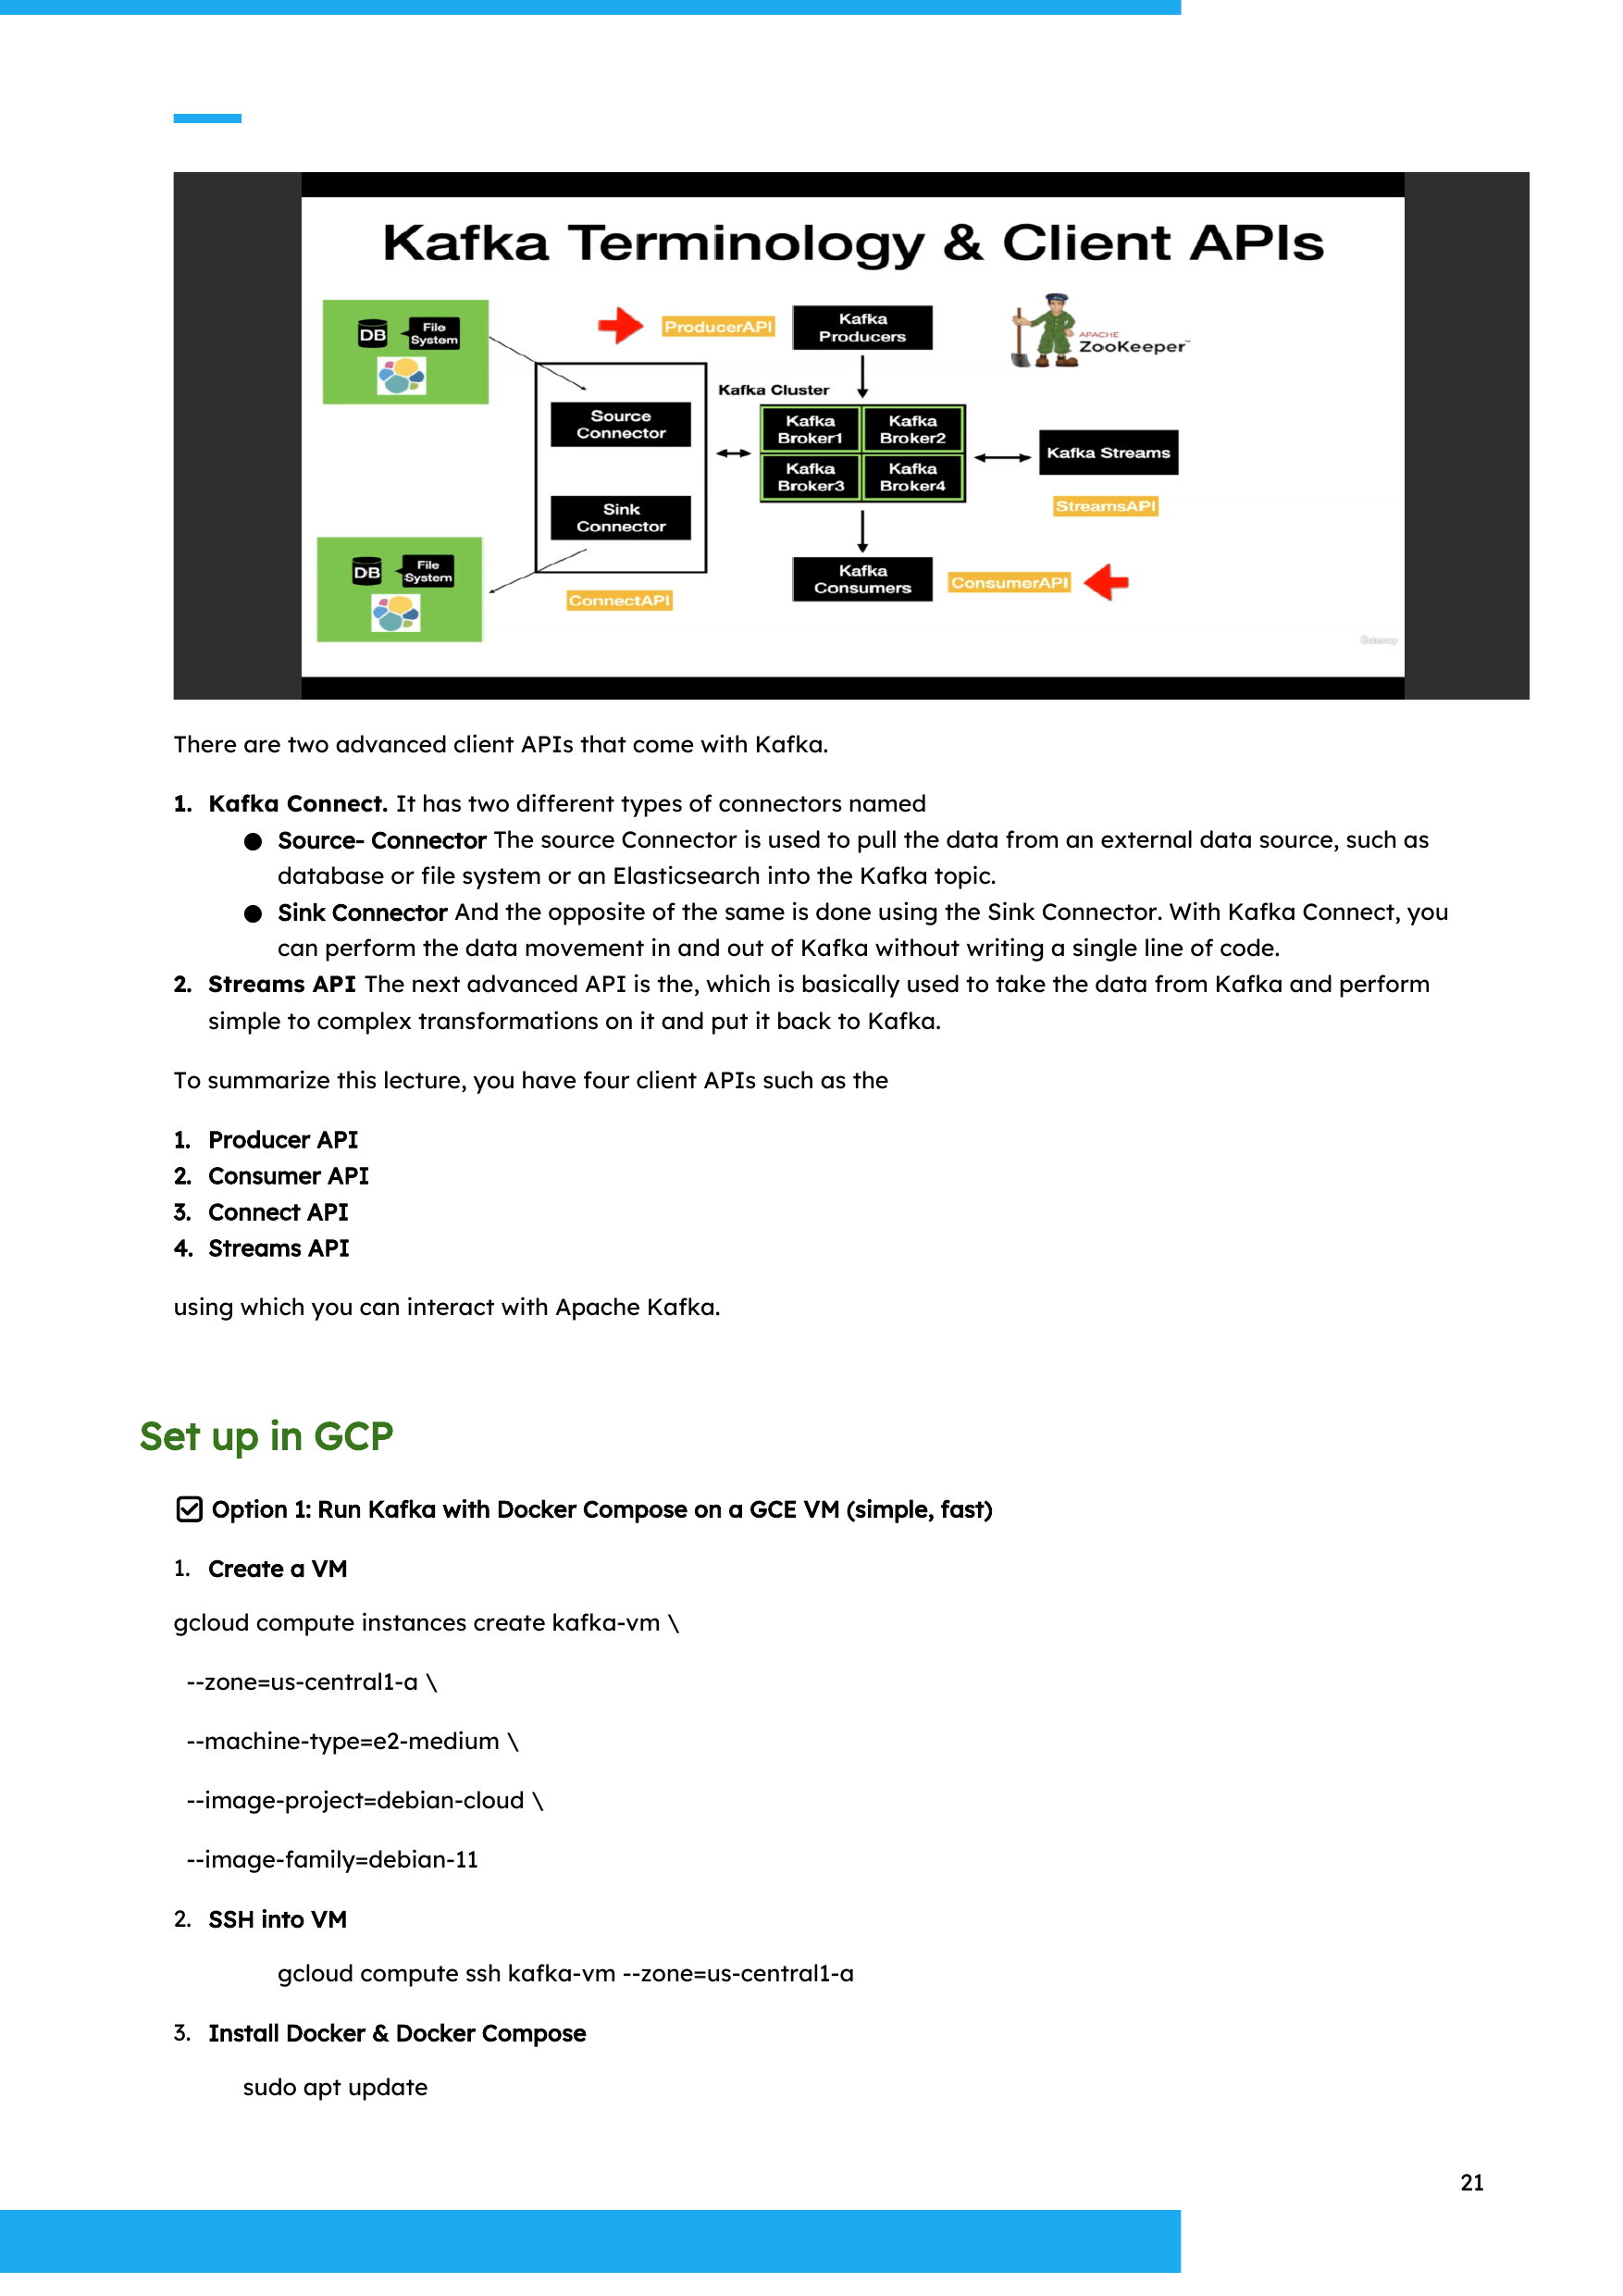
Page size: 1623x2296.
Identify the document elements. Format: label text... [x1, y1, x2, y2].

text ✅ Option 1: Run Kafka with Docker Compose on a GCE VM (simple, fast) [173, 1494, 1484, 1523]
subtitle Set up in GCP [139, 1410, 1484, 1459]
picture [173, 172, 1530, 700]
list SSH into VM [173, 1905, 1484, 1933]
list Kafka Connect. It has two different types of connectors named [173, 789, 1484, 818]
text sudo apt update [242, 2072, 1484, 2102]
picture [173, 114, 242, 123]
text --image-family=debian-11 [173, 1845, 1484, 1874]
list Producer API [173, 1124, 1484, 1153]
text --zone=us-central1-a \ [173, 1667, 1484, 1696]
list Install Docker & Docker Compose [173, 2018, 1484, 2047]
text To summarize this lecture, you have four client APIs such as the [173, 1065, 1484, 1094]
list Connect API [173, 1197, 1484, 1225]
list Source- Connector The source Connector is used to pull the data from an external data source, such as database or file system or an Elasticsearch into the Kafka topic. [242, 825, 1484, 890]
picture [0, 2210, 1182, 2273]
list Sink Connector And the opposite of the same is done using the Sink Connector. With Kafka Connect, you can perform the data movement in and out of Kafka without writing a single line of code. [242, 898, 1484, 962]
text using which you can interact with Apache Kafka. [173, 1292, 1484, 1322]
text gcloud compute ssh kafka-vm --zone=us-central1-a [242, 1958, 1484, 1988]
list Consumer API [173, 1160, 1484, 1189]
text There are two advanced client APIs that come with Kafka. [173, 729, 1484, 759]
picture [0, 0, 1182, 15]
text --image-project=debian-cloud \ [173, 1785, 1484, 1815]
text --machine-type=e2-medium \ [173, 1727, 1484, 1756]
list Streams API The next advanced API is the, which is basically used to take the data from Kafka and perform simple to complex transformations on it and put it back to Kafka. [173, 970, 1484, 1035]
list Streams API [173, 1233, 1484, 1261]
text gcloud compute instances create kafka-vm \ [173, 1607, 1484, 1637]
list Create a VM [173, 1554, 1484, 1582]
